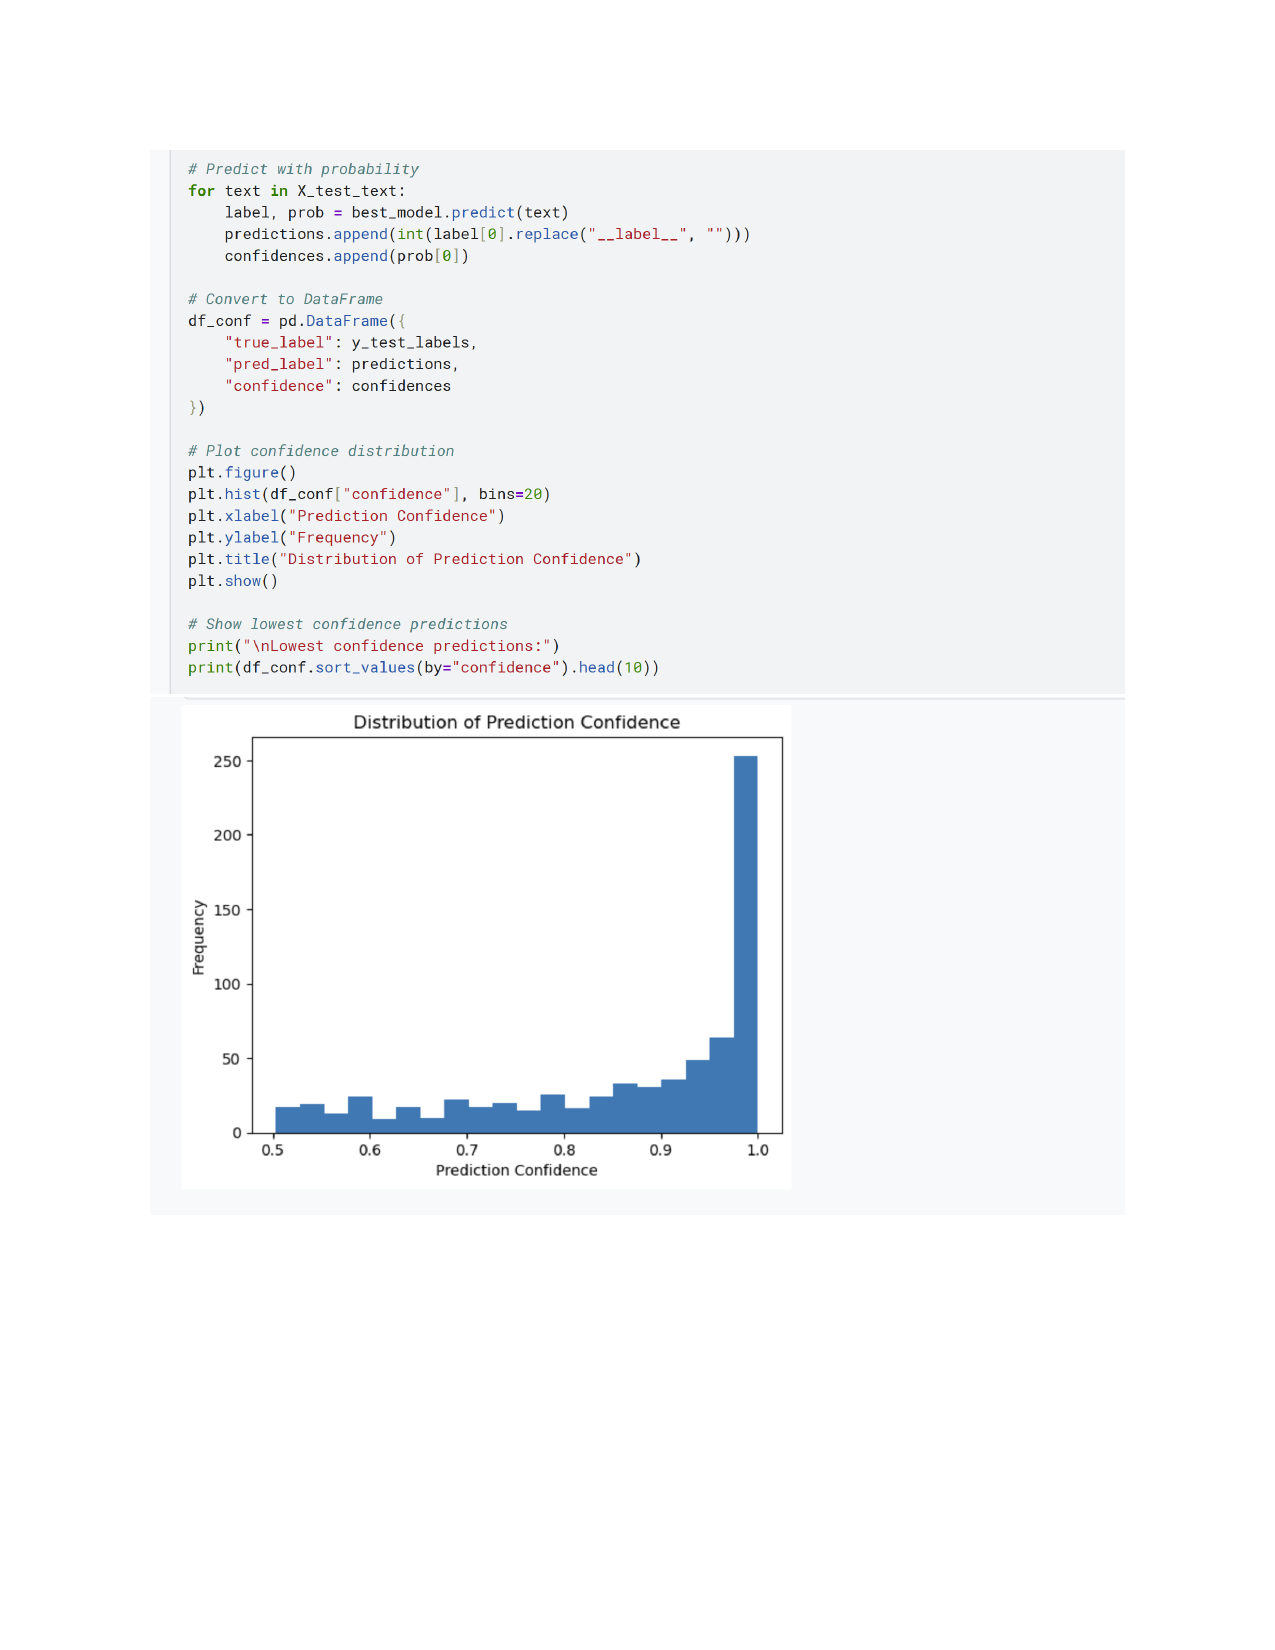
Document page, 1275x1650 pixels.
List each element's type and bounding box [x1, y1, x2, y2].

picture [150, 697, 1125, 1215]
picture [150, 150, 1125, 694]
